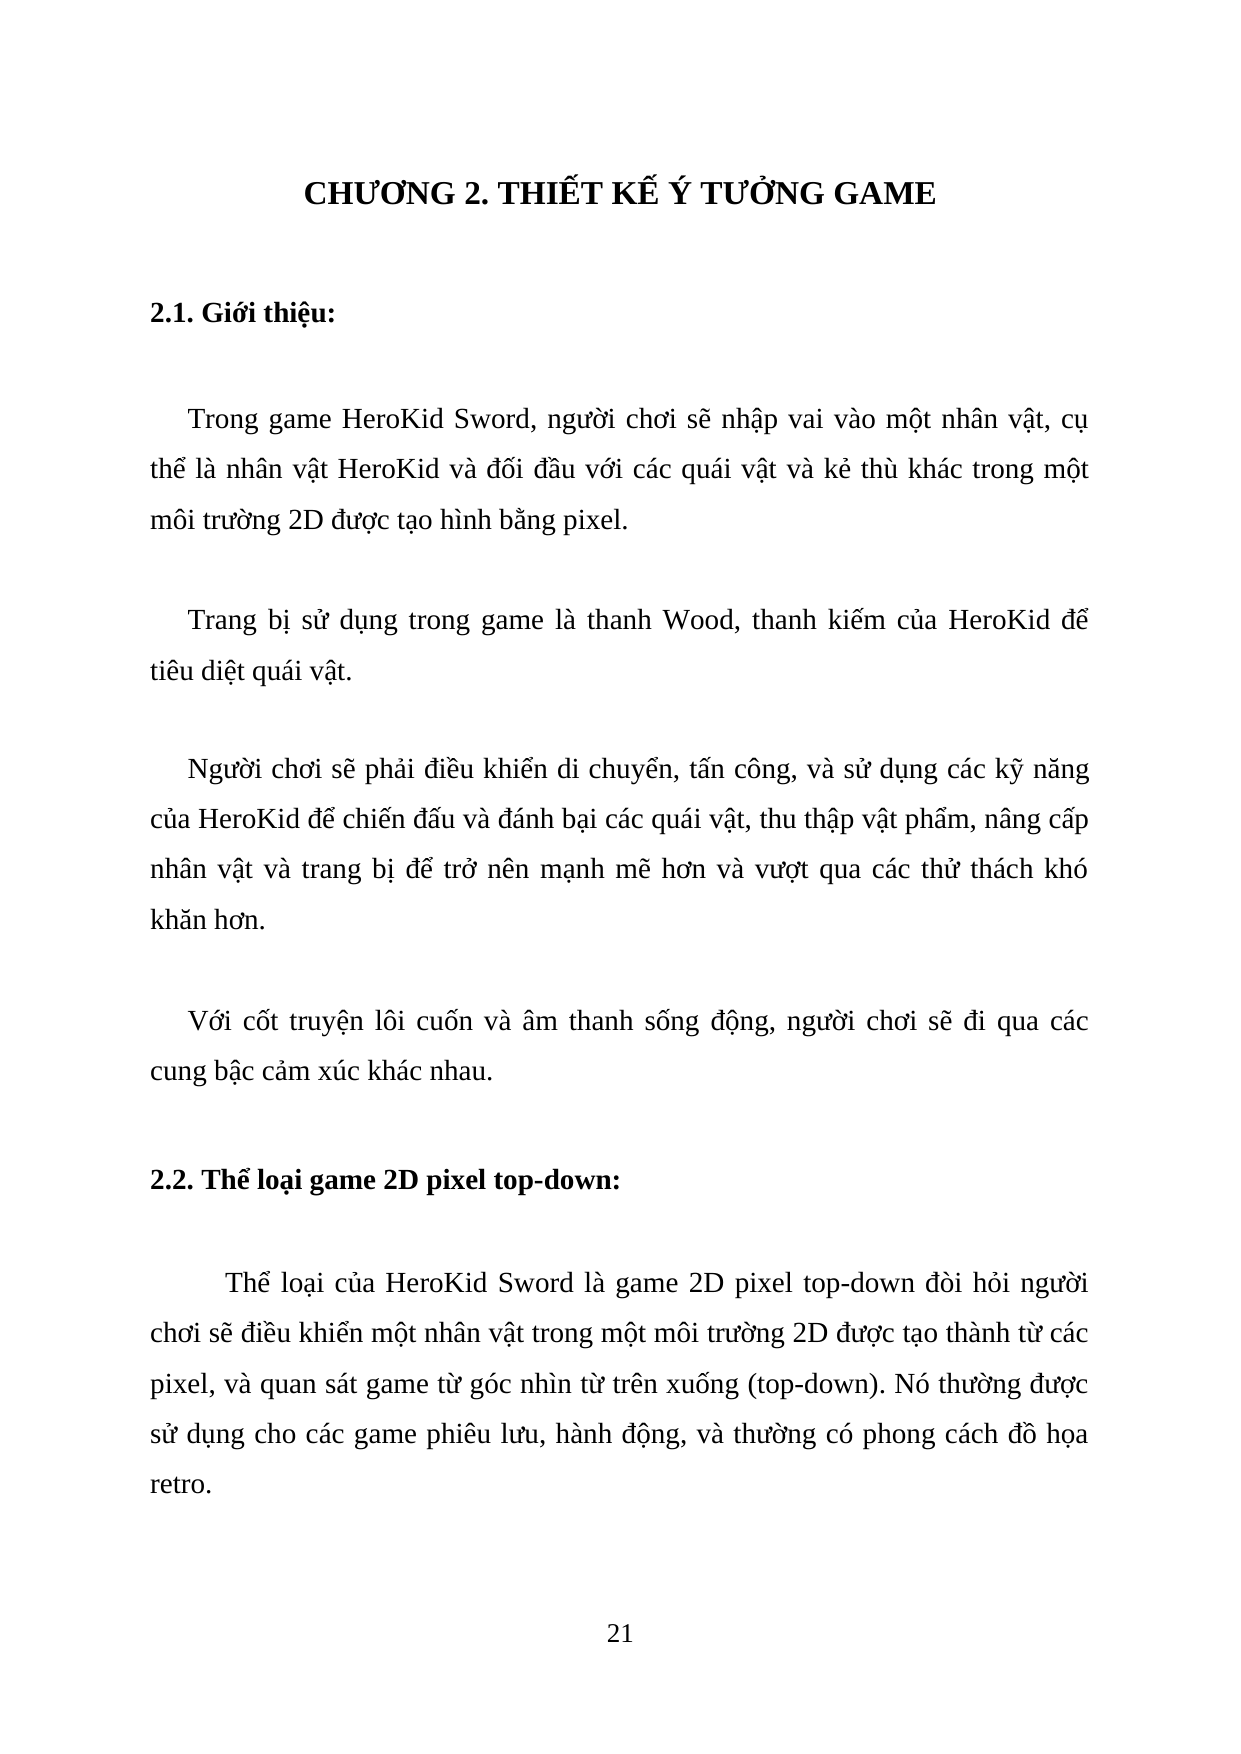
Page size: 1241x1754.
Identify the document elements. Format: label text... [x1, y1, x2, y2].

text Trang bị sử dụng trong game là thanh Wood, thanh kiếm của HeroKid để tiêu diệt quái vật. [150, 602, 1090, 686]
text THIẾT KẾ Ý TƯỞNG GAME [150, 173, 1090, 212]
text Giới thiệu: [150, 295, 1090, 328]
text Với cốt truyện lôi cuốn và âm thanh sống động, người chơi sẽ đi qua các cung bậc cảm xúc khác nhau. [150, 1003, 1090, 1086]
text Người chơi sẽ phải điều khiển di chuyển, tấn công, và sử dụng các kỹ năng của HeroKid để chiến đấu và đánh bại các quái vật, thu thập vật phẩm, nâng cấp nhân vật và trang bị để trở nên mạnh mẽ hơn và vượt qua các thử thách khó khăn hơn. [150, 751, 1090, 936]
text Thể loại của HeroKid Sword là game 2D pixel top-down đòi hỏi người chơi sẽ điều khiển một nhân vật trong một môi trường 2D được tạo thành từ các pixel, và quan sát game từ góc nhìn từ trên xuống (top-down). Nó thường được sử dụng cho các game phiêu lưu, hành động, và thường có phong cách đồ họa retro. [150, 1265, 1090, 1500]
text Trong game HeroKid Sword, người chơi sẽ nhập vai vào một nhân vật, cụ thể là nhân vật HeroKid và đối đầu với các quái vật và kẻ thù khác trong một môi trường 2D được tạo hình bằng pixel. [150, 401, 1090, 535]
text Thể loại game 2D pixel top-down: [150, 1162, 1090, 1196]
